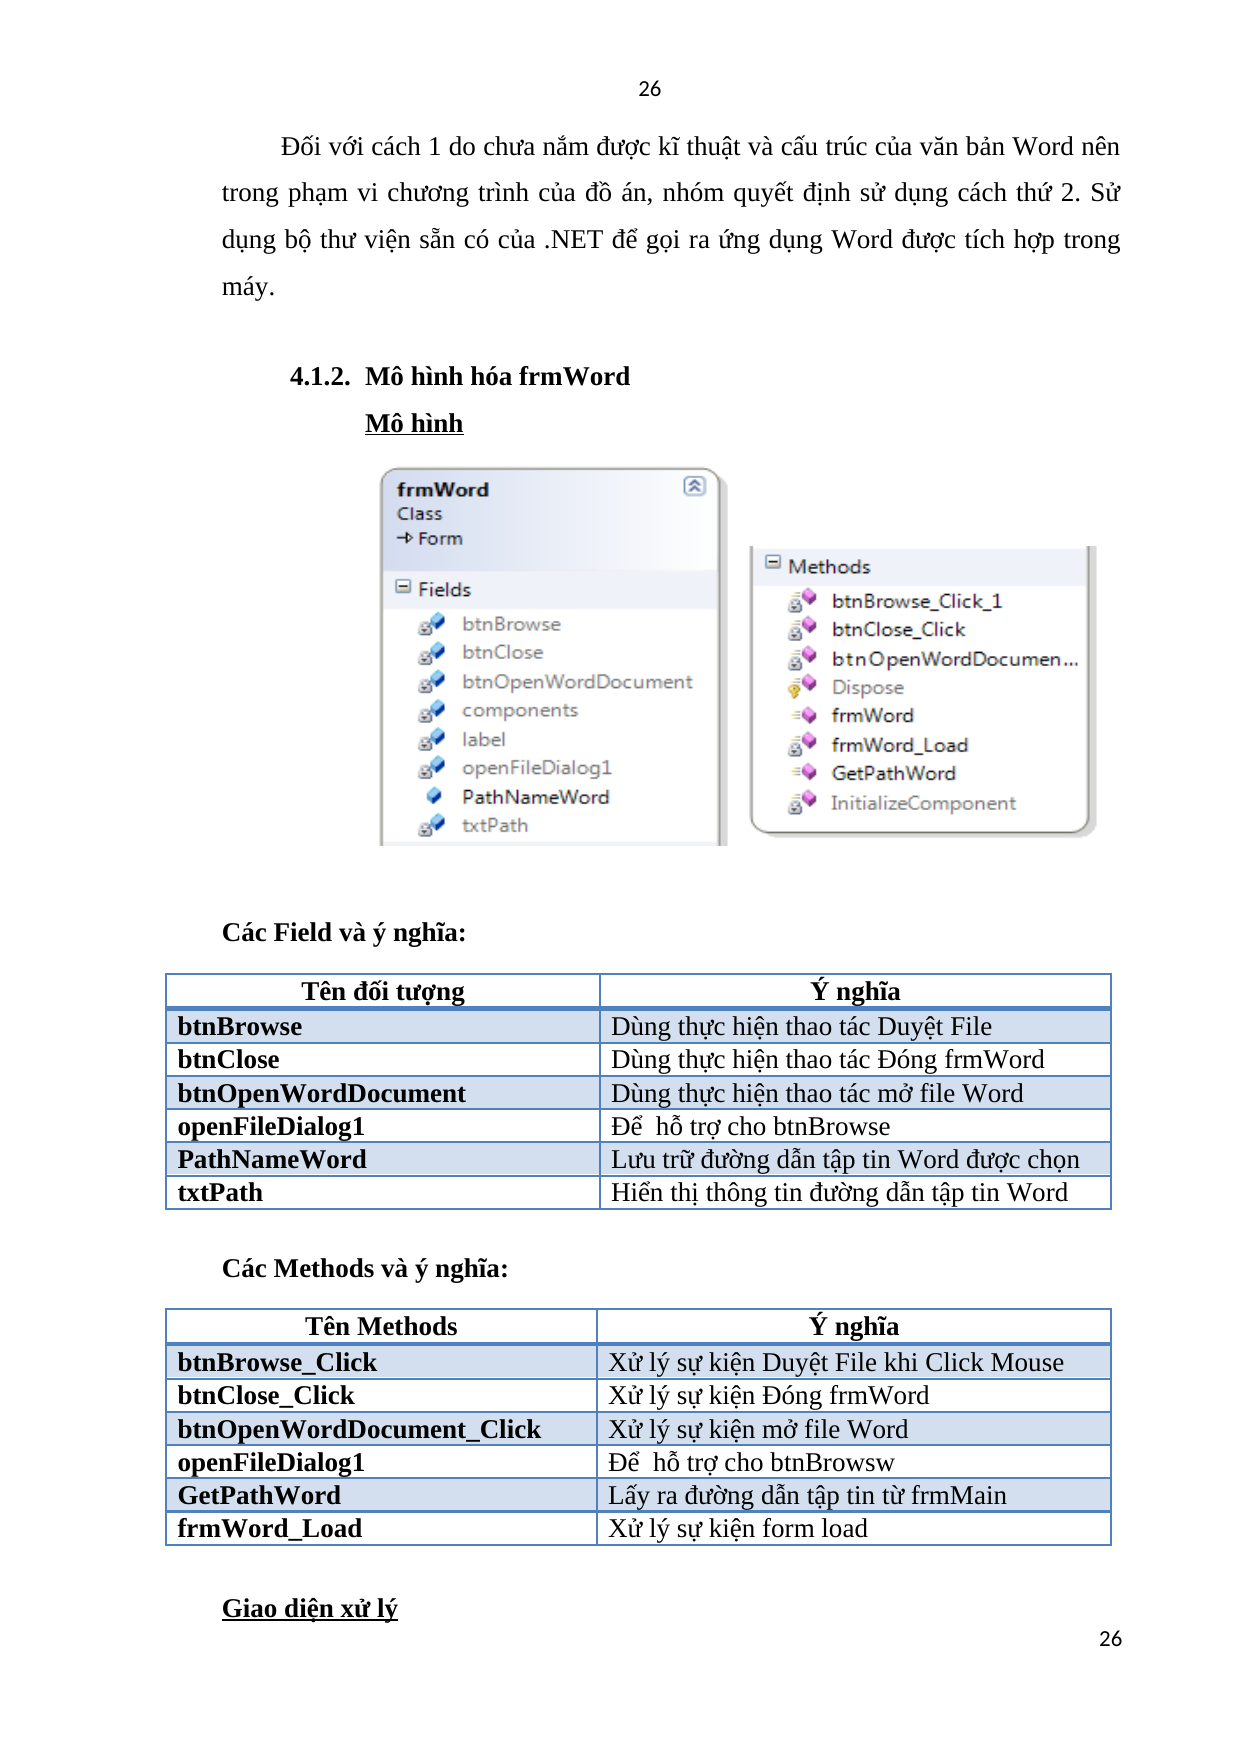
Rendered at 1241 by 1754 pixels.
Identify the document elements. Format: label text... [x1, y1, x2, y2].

text Các Methods và ý nghĩa: [222, 1252, 1122, 1283]
table_cell Lấy ra đường dẫn tập tin từ frmMain [598, 1479, 1110, 1510]
list Giao diện xử lý [222, 1592, 1122, 1623]
table_cell txtPath [167, 1177, 599, 1208]
table_header Ý nghĩa [598, 1310, 1110, 1342]
table_cell Xử lý sự kiện Đóng frmWord [598, 1380, 1110, 1411]
table_cell btnClose_Click [167, 1380, 596, 1411]
table_cell Xử lý sự kiện Duyệt File khi Click Mouse [598, 1346, 1110, 1377]
table_header Tên Methods [167, 1310, 596, 1342]
list Mô hình hóa frmWord [290, 360, 1122, 391]
table_cell Dùng thực hiện thao tác Đóng frmWord [601, 1044, 1110, 1075]
table_cell btnOpenWordDocument [167, 1077, 599, 1108]
table_cell Lưu trữ đường dẫn tập tin Word được chọn [601, 1143, 1110, 1174]
table_cell Xử lý sự kiện mở file Word [598, 1413, 1110, 1444]
table_cell Xử lý sự kiện form load [598, 1513, 1110, 1543]
table_cell Dùng thực hiện thao tác mở file Word [601, 1077, 1110, 1108]
table_cell PathNameWord [167, 1143, 599, 1174]
table_cell GetPathWord [167, 1479, 596, 1510]
picture [364, 453, 1104, 846]
table_cell Dùng thực hiện thao tác Duyệt File [601, 1011, 1110, 1042]
table_cell openFileDialog1 [167, 1110, 599, 1141]
table_header Tên đối tượng [167, 975, 599, 1006]
table_cell Hiển thị thông tin đường dẫn tập tin Word [601, 1177, 1110, 1208]
text Các Field và ý nghĩa: [222, 916, 1122, 947]
table_cell btnBrowse_Click [167, 1346, 596, 1377]
table_cell Để hỗ trợ cho btnBrowsw [598, 1446, 1110, 1477]
table_cell Để hỗ trợ cho btnBrowse [601, 1110, 1110, 1141]
table_cell frmWord_Load [167, 1513, 596, 1543]
table_cell btnOpenWordDocument_Click [167, 1413, 596, 1444]
list Mô hình [365, 407, 1122, 438]
table_cell openFileDialog1 [167, 1446, 596, 1477]
table_header Ý nghĩa [601, 975, 1110, 1006]
table_cell btnBrowse [167, 1011, 599, 1042]
table_cell btnClose [167, 1044, 599, 1075]
list Đối với cách 1 do chưa nắm được kĩ thuật và cấu trúc của văn bản Word nên trong phạm vi chương trình của đồ án, nhóm quyết định sử dụng cách thứ 2. Sử dụng bộ thư viện sẵn có của .NET để gọi ra ứng dụng Word được tích hợp trong máy. [222, 130, 1122, 301]
